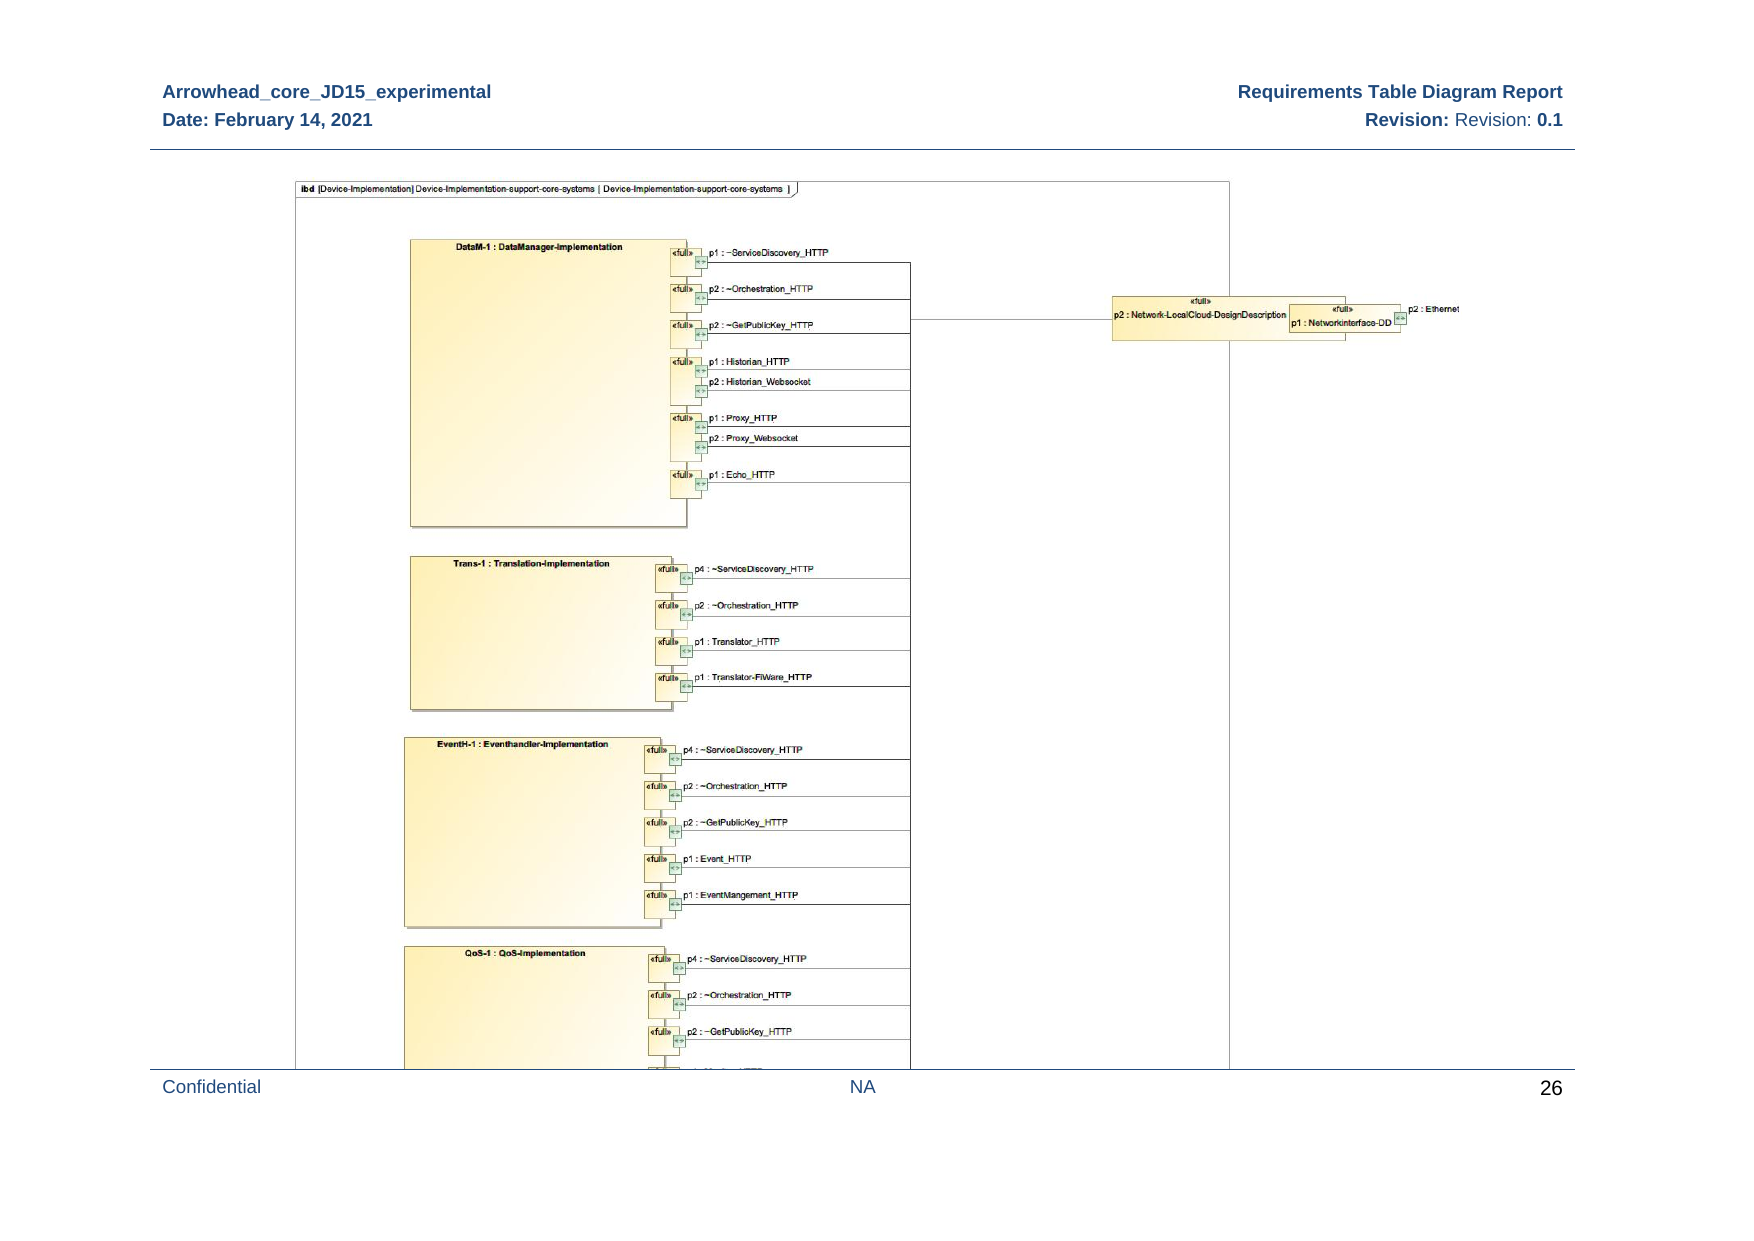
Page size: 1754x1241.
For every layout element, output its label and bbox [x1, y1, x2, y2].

picture [291, 177, 1463, 1069]
